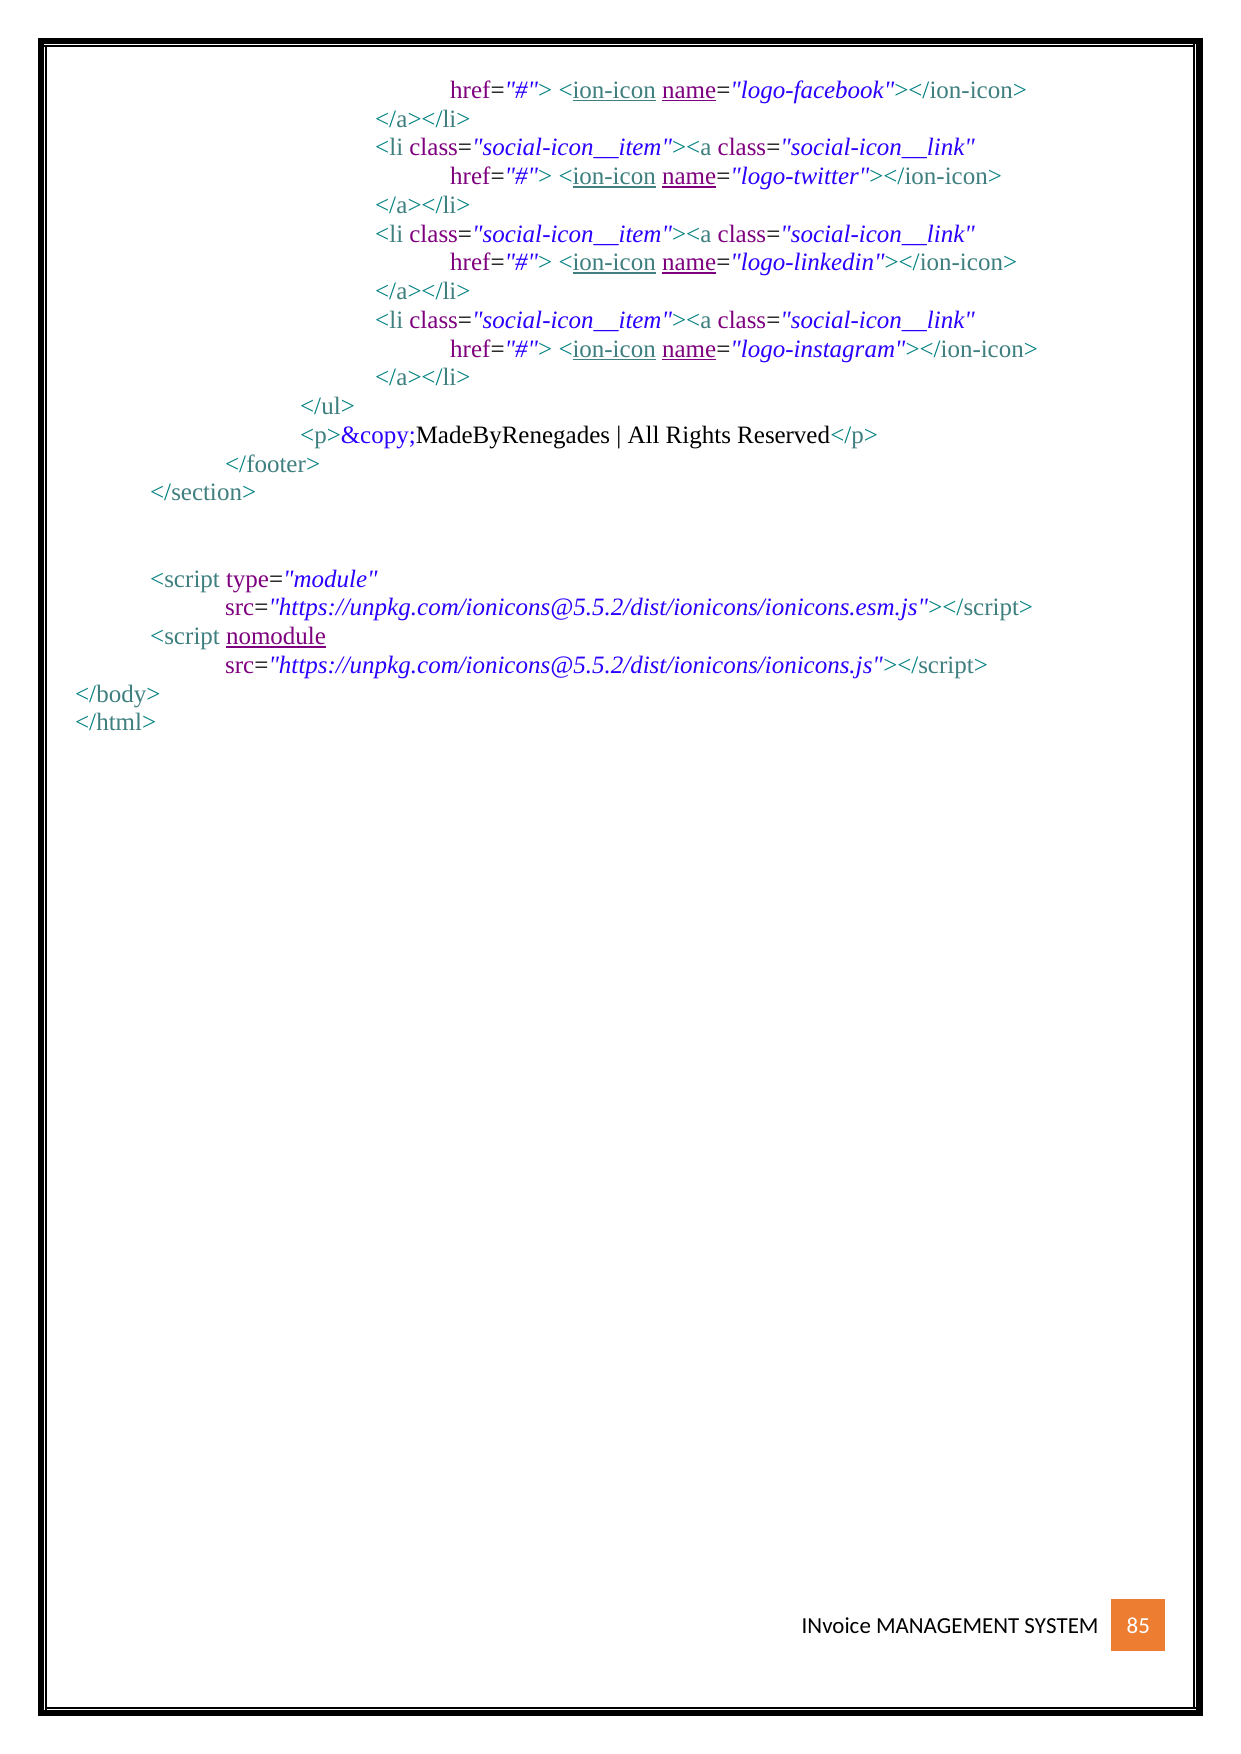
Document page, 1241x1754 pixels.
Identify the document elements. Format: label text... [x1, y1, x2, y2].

text href="#"> <ion-icon name="logo-facebook"></ion-icon> [75, 75, 1165, 104]
text </a></li> [75, 104, 1165, 132]
text href="#"> <ion-icon name="logo-twitter"></ion-icon> [75, 161, 1165, 190]
text <script type="module" [75, 564, 1165, 592]
text </a></li> [75, 362, 1165, 391]
text </html> [75, 707, 1165, 736]
text </footer> [75, 449, 1165, 477]
text <p>&copy;MadeByRenegades | All Rights Reserved</p> [75, 420, 1165, 449]
text </section> [75, 477, 1165, 506]
text <li class="social-icon__item"><a class="social-icon__link" [75, 305, 1165, 334]
text src="https://unpkg.com/ionicons@5.5.2/dist/ionicons/ionicons.esm.js"></script> [75, 592, 1165, 621]
text </body> [75, 679, 1165, 707]
text href="#"> <ion-icon name="logo-instagram"></ion-icon> [75, 334, 1165, 362]
text href="#"> <ion-icon name="logo-linkedin"></ion-icon> [75, 247, 1165, 276]
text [75, 132, 1165, 161]
text </ul> [75, 391, 1165, 420]
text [75, 219, 1165, 247]
text </a></li> [75, 190, 1165, 219]
text <script nomodule [75, 621, 1165, 650]
text </a></li> [75, 276, 1165, 305]
text src="https://unpkg.com/ionicons@5.5.2/dist/ionicons/ionicons.js"></script> [75, 650, 1165, 679]
